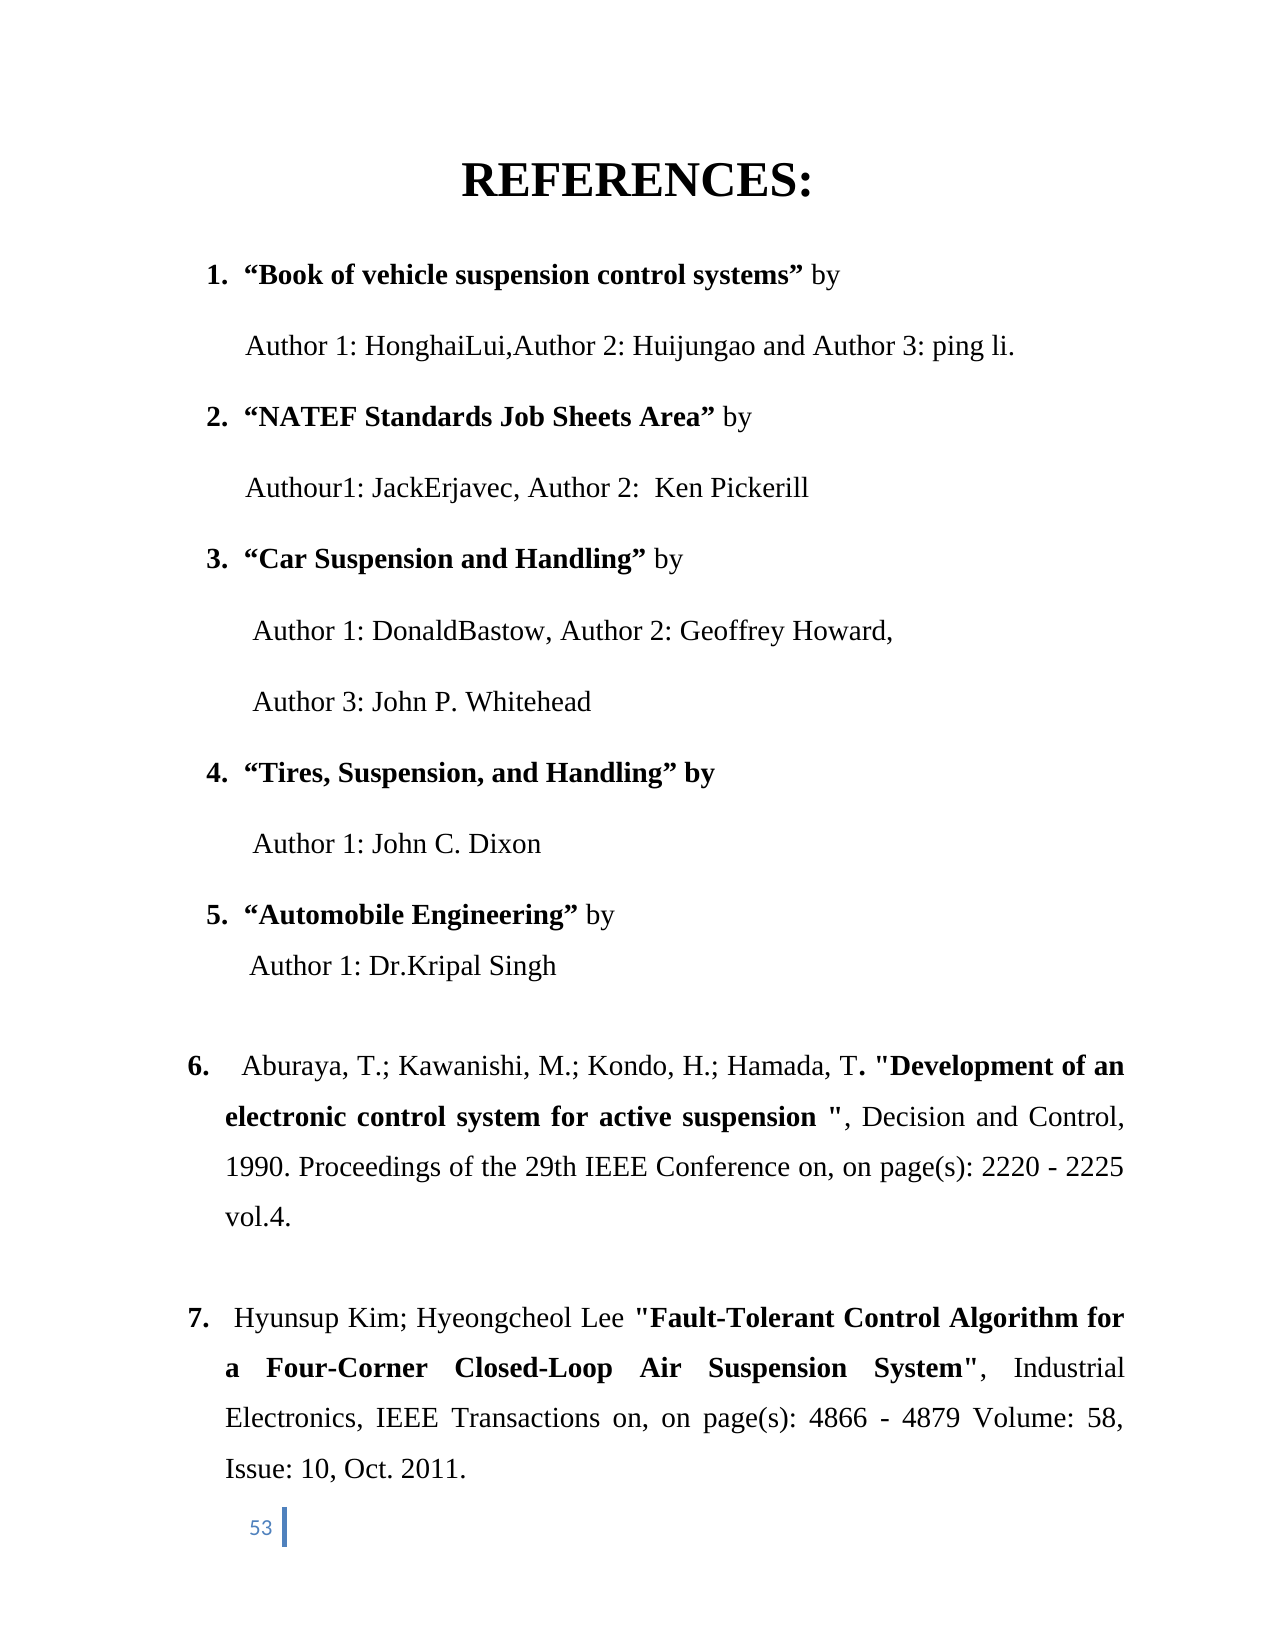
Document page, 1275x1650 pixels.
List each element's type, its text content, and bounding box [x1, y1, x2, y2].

list “Tires, Suspension, and Handling” by [206, 755, 1125, 789]
text Author 1: DonaldBastow, Author 2: Geoffrey Howard, [150, 613, 1125, 646]
text Authour1: JackErjavec, Author 2: Ken Pickerill [150, 471, 1125, 504]
list “Automobile Engineering” by [206, 897, 1125, 931]
list “NATEF Standards Job Sheets Area” by [206, 399, 1125, 433]
text Author 1: John C. Dixon [150, 826, 1125, 860]
text Author 1: HonghaiLui,Author 2: Huijungao and Author 3: ping li. [150, 328, 1125, 362]
list Hyunsup Kim; Hyeongcheol Lee "Fault-Tolerant Control Algorithm for a Four-Corner Closed-Loop Air Suspension System", Industrial Electronics, IEEE Transactions on, on page(s): 4866 - 4879 Volume: 58, Issue: 10, Oct. 2011. [187, 1300, 1125, 1484]
list “Book of vehicle suspension control systems” by [206, 257, 1125, 291]
text REFERENCES: [150, 150, 1125, 207]
list “Car Suspension and Handling” by [206, 542, 1125, 575]
list Aburaya, T.; Kawanishi, M.; Kondo, H.; Hamada, T. "Development of an electronic control system for active suspension ", Decision and Control, 1990. Proceedings of the 29th IEEE Conference on, on page(s): 2220 - 2225 vol.4. [187, 1048, 1125, 1233]
text Author 3: John P. Whitehead [150, 684, 1125, 717]
list Author 1: Dr.Kripal Singh [234, 948, 1125, 981]
